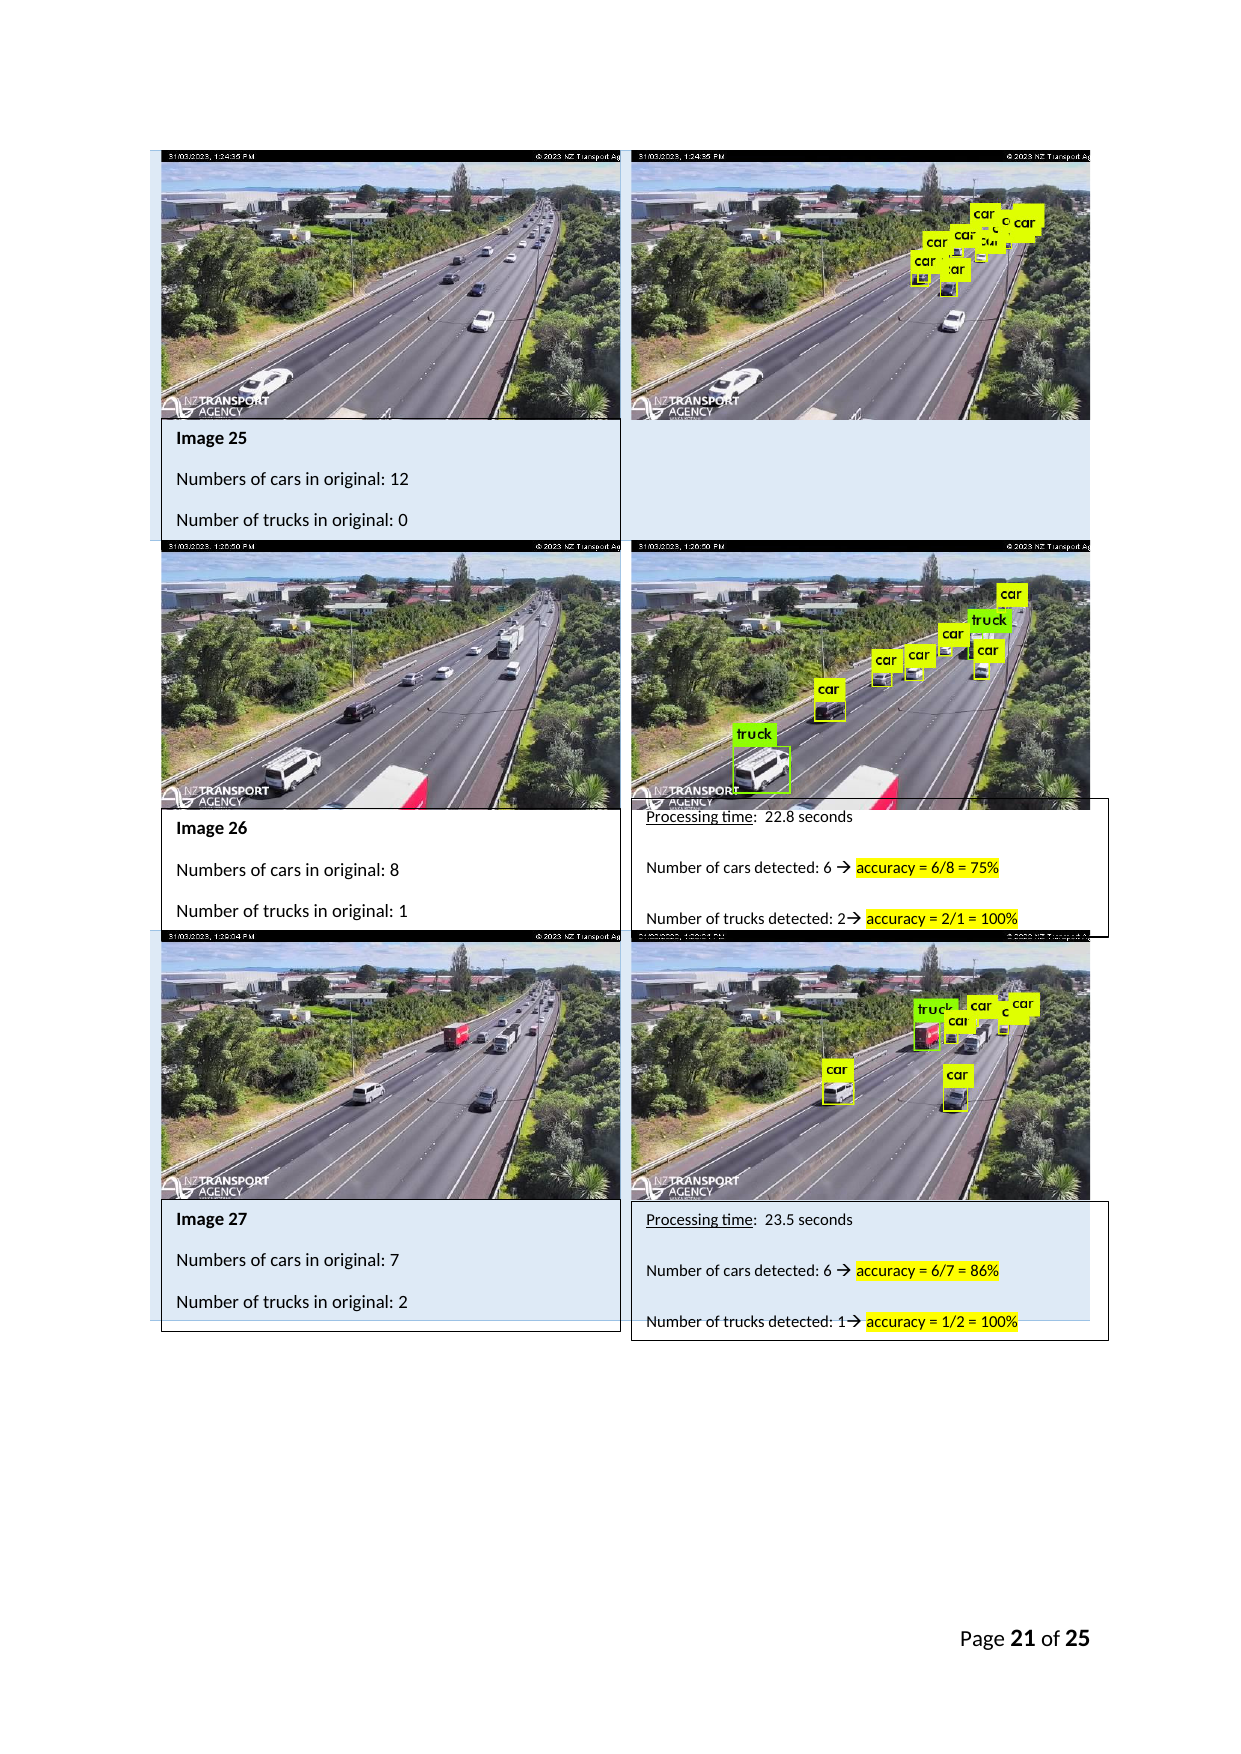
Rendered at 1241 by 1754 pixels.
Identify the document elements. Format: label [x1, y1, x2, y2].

table_cell [162, 420, 620, 540]
table_cell [150, 931, 161, 1320]
picture [162, 540, 620, 549]
picture [631, 540, 1091, 798]
picture [161, 941, 621, 1199]
table_cell [621, 541, 631, 930]
picture [161, 150, 621, 418]
table_cell [162, 1200, 620, 1320]
table_cell [621, 931, 1090, 1320]
picture [632, 930, 1091, 936]
picture [632, 799, 1091, 810]
table_cell [150, 541, 161, 930]
picture [161, 550, 621, 808]
table_cell [150, 151, 161, 540]
table_cell [162, 810, 620, 930]
table_cell [632, 810, 1090, 930]
table_cell [621, 151, 1090, 540]
picture [631, 938, 1091, 1200]
picture [631, 150, 1091, 420]
picture [162, 930, 620, 940]
